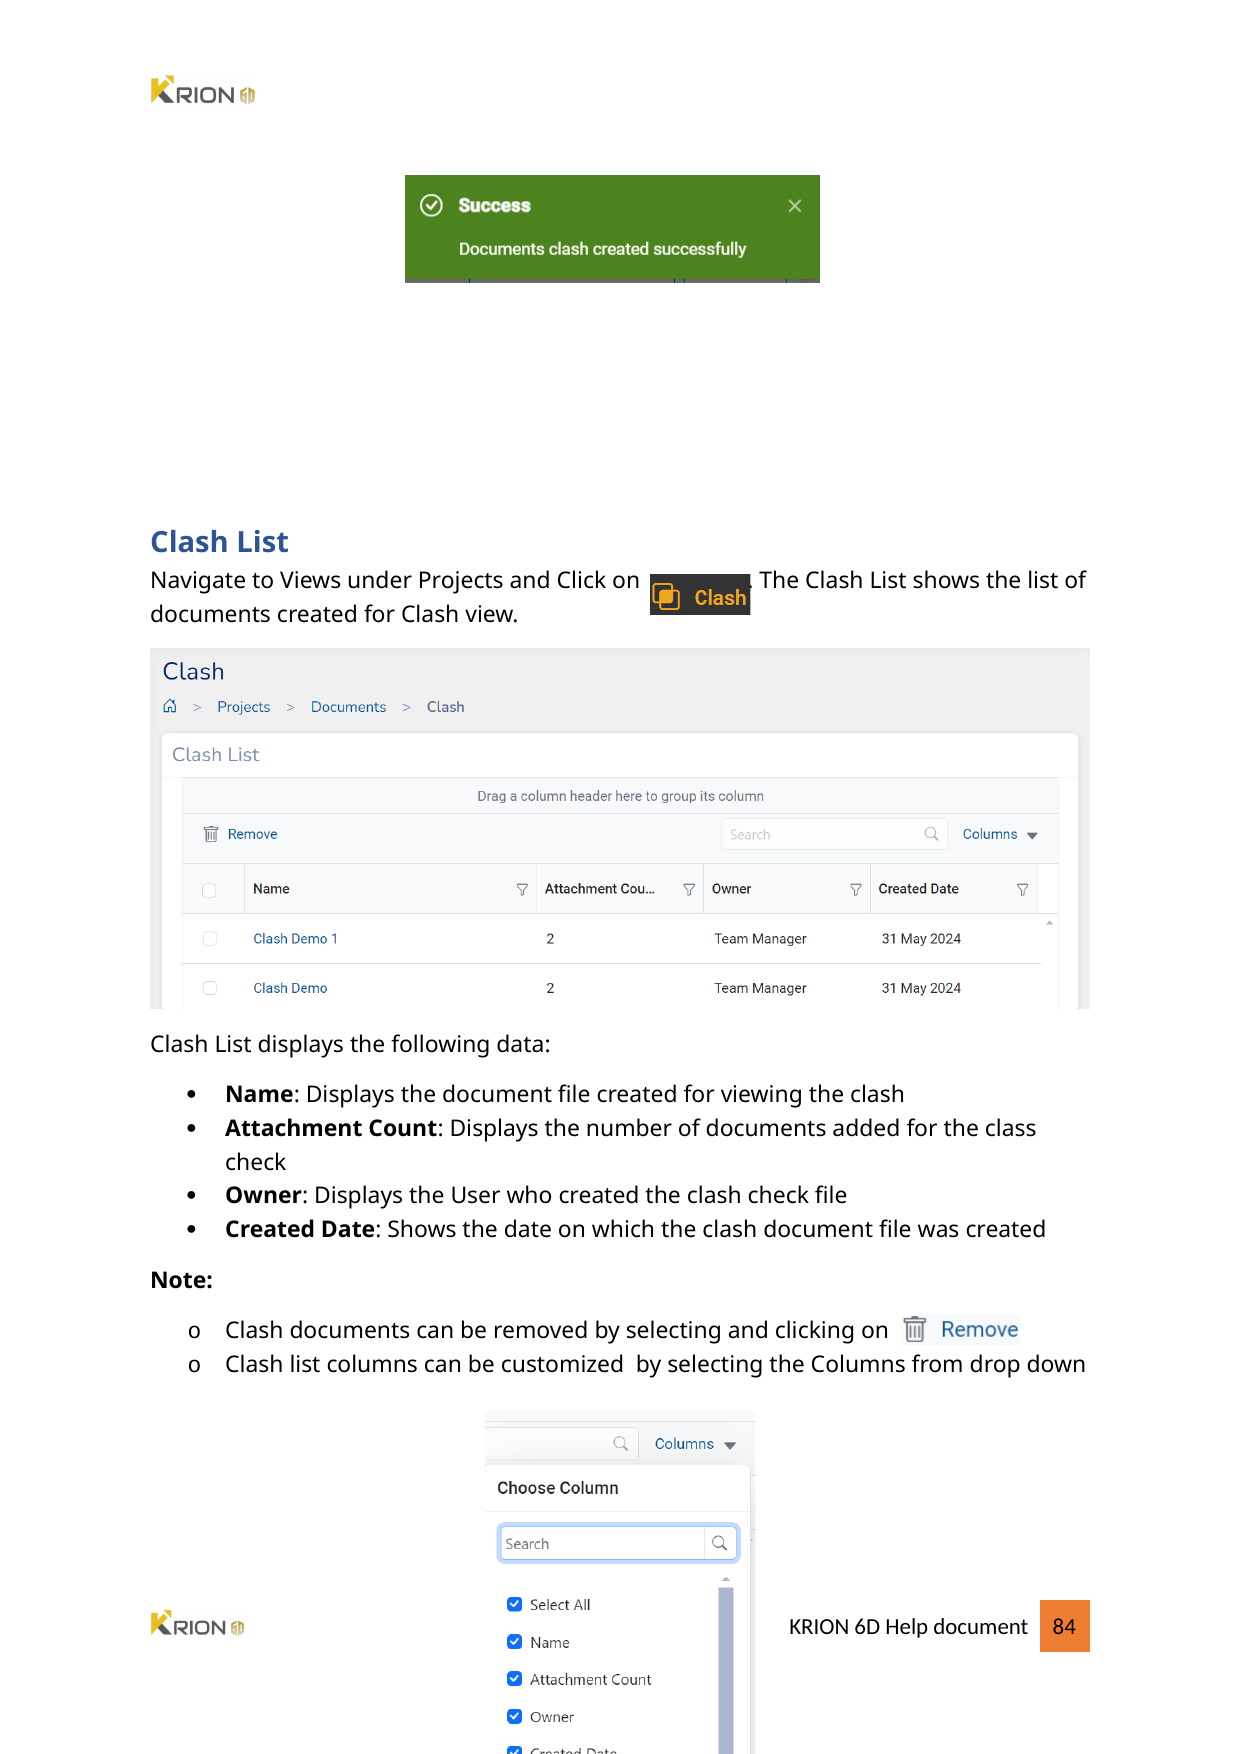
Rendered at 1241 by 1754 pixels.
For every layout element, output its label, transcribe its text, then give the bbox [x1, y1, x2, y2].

list Clash documents can be removed by selecting and clicking on [187, 1314, 1090, 1345]
list Attachment Count: Displays the number of documents added for the class check [187, 1112, 1090, 1177]
text Clash List displays the following data: [150, 1028, 1090, 1059]
text Note: [150, 1263, 1090, 1295]
text Navigate to Views under Projects and Click on . The Clash List shows the list of documents created for Clash view. [150, 564, 1090, 629]
list Owner: Displays the User who created the clash check file [187, 1179, 1090, 1211]
picture [650, 574, 751, 615]
picture [150, 73, 257, 107]
picture [484, 1411, 756, 1754]
list Created Date: Shows the date on which the clash document file was created [187, 1213, 1090, 1244]
picture [150, 1608, 246, 1638]
picture [150, 648, 1091, 1009]
subtitle Clash List [150, 521, 1090, 561]
list Name: Displays the document file created for viewing the clash [187, 1078, 1090, 1109]
list Clash list columns can be customized by selecting the Columns from drop down [187, 1348, 1090, 1379]
picture [903, 1315, 1021, 1345]
picture [405, 175, 820, 283]
